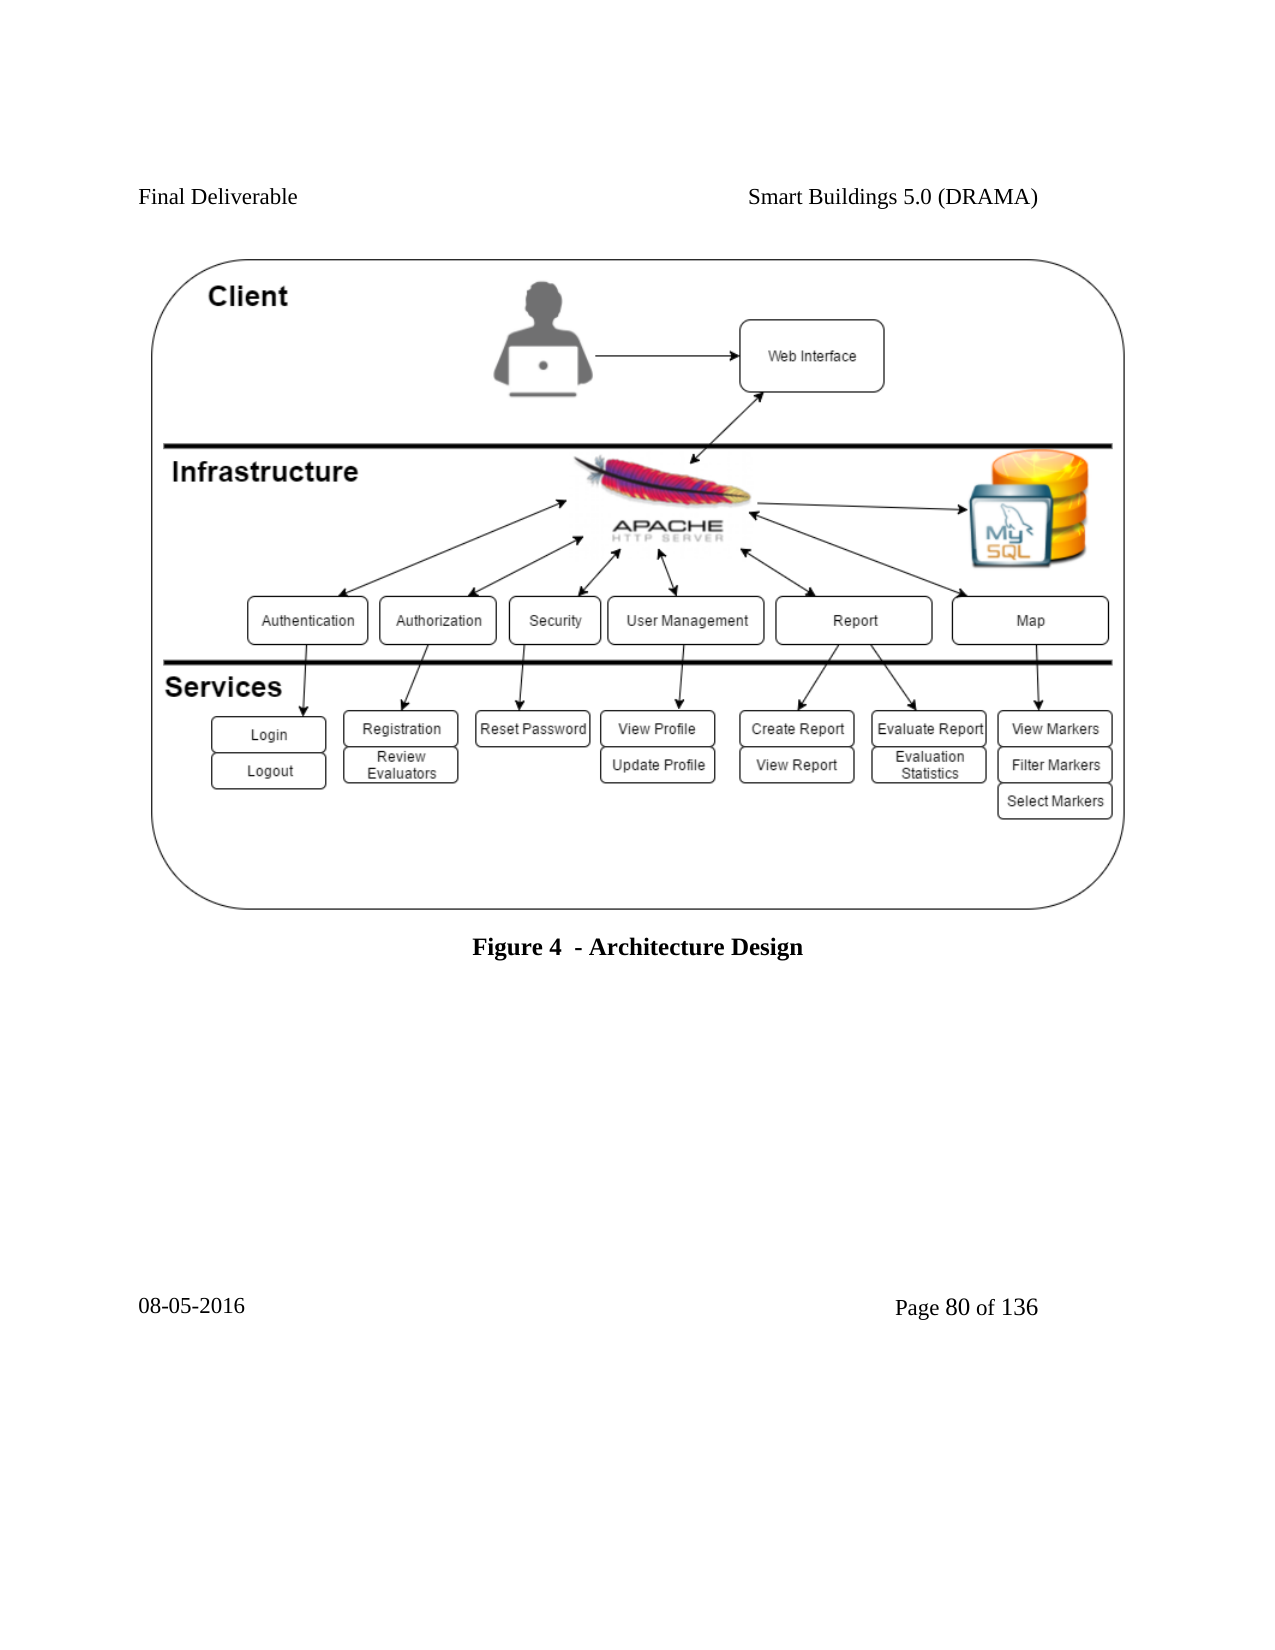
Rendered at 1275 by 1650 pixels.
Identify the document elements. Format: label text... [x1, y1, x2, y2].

subtitle Figure 4 - Architecture Design [150, 932, 1125, 961]
